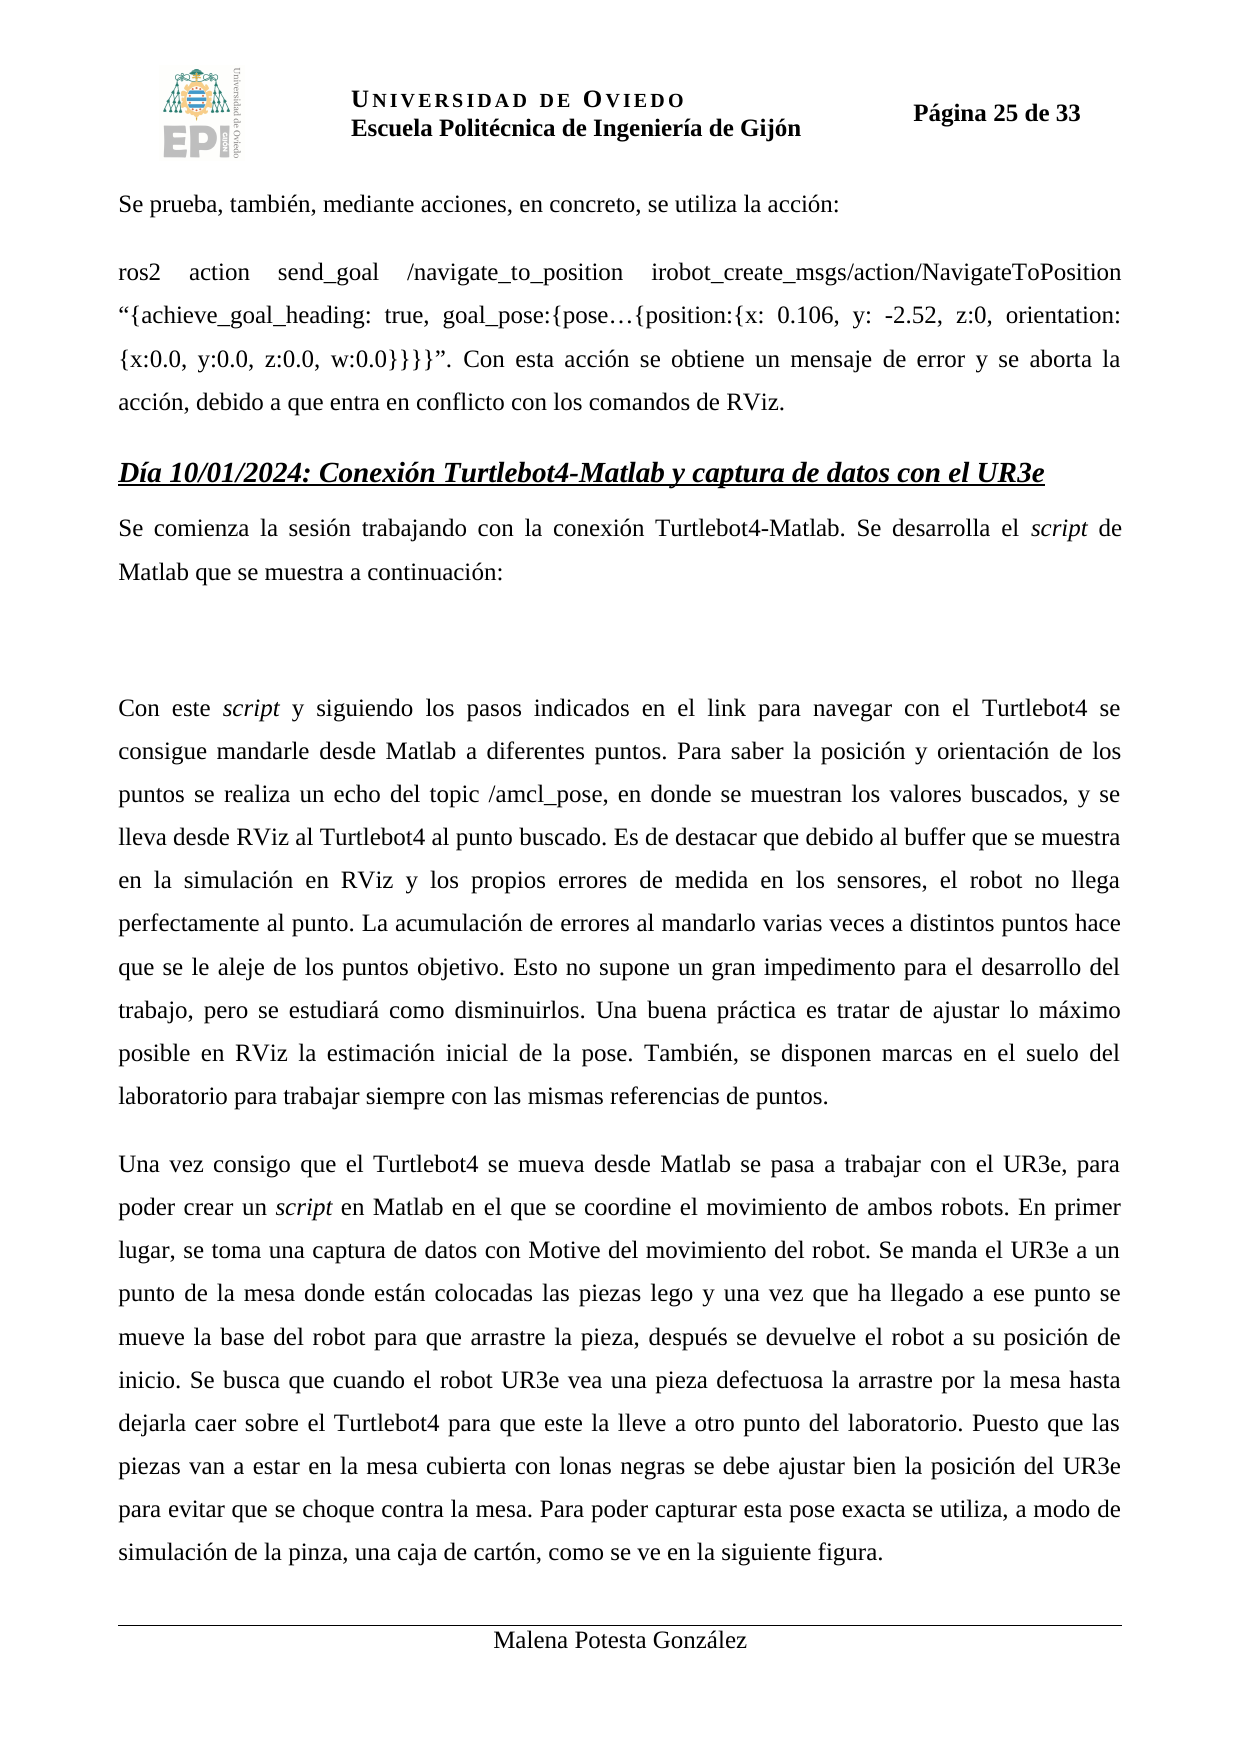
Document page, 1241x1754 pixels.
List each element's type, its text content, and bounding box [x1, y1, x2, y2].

text ros2 action send_goal /navigate_to_position irobot_create_msgs/action/NavigateToPosition “{achieve_goal_heading: true, goal_pose:{pose…{position:{x: 0.106, y: -2.52, z:0, orientation:{x:0.0, y:0.0, z:0.0, w:0.0}}}}”. Con esta acción se obtiene un mensaje de error y se aborta la acción, debido a que entra en conflicto con los comandos de RViz. [118, 257, 1122, 416]
subtitle Día 10/01/2024: Conexión Turtlebot4-Matlab y captura de datos con el UR3e [118, 455, 1122, 488]
text Con este script y siguiendo los pasos indicados en el link para navegar con el Turtlebot4 se consigue mandarle desde Matlab a diferentes puntos. Para saber la posición y orientación de los puntos se realiza un echo del topic /amcl_pose, en donde se muestran los valores buscados, y se lleva desde RViz al Turtlebot4 al punto buscado. Es de destacar que debido al buffer que se muestra en la simulación en RViz y los propios errores de medida en los sensores, el robot no llega perfectamente al punto. La acumulación de errores al mandarlo varias veces a distintos puntos hace que se le aleje de los puntos objetivo. Esto no supone un gran impedimento para el desarrollo del trabajo, pero se estudiará como disminuirlos. Una buena práctica es tratar de ajustar lo máximo posible en RViz la estimación inicial de la pose. También, se disponen marcas en el suelo del laboratorio para trabajar siempre con las mismas referencias de puntos. [118, 693, 1122, 1110]
picture [158, 65, 245, 161]
text Una vez consigo que el Turtlebot4 se mueva desde Matlab se pasa a trabajar con el UR3e, para poder crear un script en Matlab en el que se coordine el movimiento de ambos robots. En primer lugar, se toma una captura de datos con Motive del movimiento del robot. Se manda el UR3e a un punto de la mesa donde están colocadas las piezas lego y una vez que ha llegado a ese punto se mueve la base del robot para que arrastre la pieza, después se devuelve el robot a su posición de inicio. Se busca que cuando el robot UR3e vea una pieza defectuosa la arrastre por la mesa hasta dejarla caer sobre el Turtlebot4 para que este la lleve a otro punto del laboratorio. Puesto que las piezas van a estar en la mesa cubierta con lonas negras se debe ajustar bien la posición del UR3e para evitar que se choque contra la mesa. Para poder capturar esta pose exacta se utiliza, a modo de simulación de la pinza, una caja de cartón, como se ve en la siguiente figura. [118, 1149, 1122, 1566]
text Se comienza la sesión trabajando con la conexión Turtlebot4-Matlab. Se desarrolla el script de Matlab que se muestra a continuación: [118, 513, 1122, 585]
text Se prueba, también, mediante acciones, en concreto, se utiliza la acción: [118, 189, 1122, 218]
